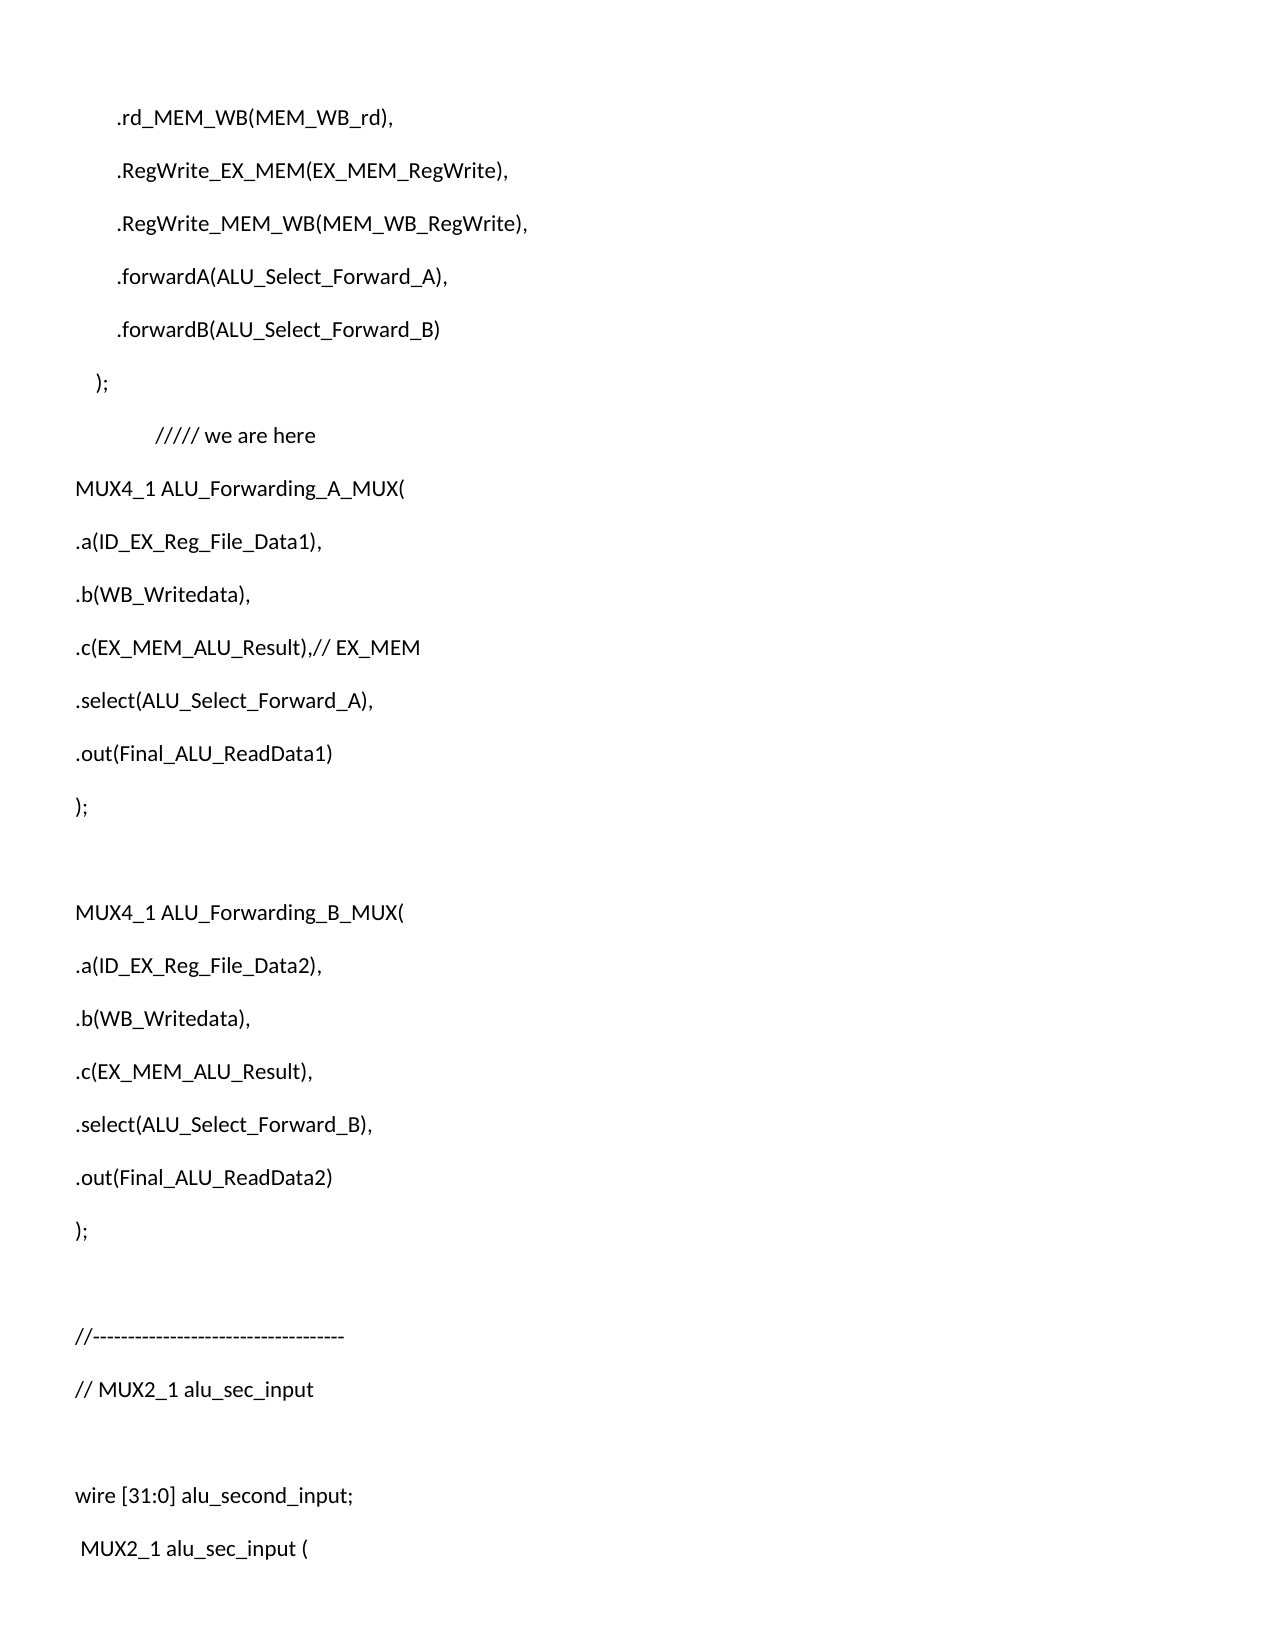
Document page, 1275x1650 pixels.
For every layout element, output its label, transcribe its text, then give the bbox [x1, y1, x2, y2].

text ); [75, 368, 1200, 396]
text .out(Final_ALU_ReadData2) [75, 1163, 1200, 1191]
text .a(ID_EX_Reg_File_Data1), [75, 527, 1200, 555]
text .out(Final_ALU_ReadData1) [75, 739, 1200, 767]
text .a(ID_EX_Reg_File_Data2), [75, 951, 1200, 979]
text .forwardB(ALU_Select_Forward_B) [75, 315, 1200, 343]
text .select(ALU_Select_Forward_A), [75, 686, 1200, 714]
text .forwardA(ALU_Select_Forward_A), [75, 262, 1200, 290]
text .RegWrite_EX_MEM(EX_MEM_RegWrite), [75, 156, 1200, 184]
text .b(WB_Writedata), [75, 580, 1200, 608]
text .c(EX_MEM_ALU_Result),// EX_MEM [75, 633, 1200, 661]
text MUX4_1 ALU_Forwarding_A_MUX( [75, 474, 1200, 502]
text // MUX2_1 alu_sec_input [75, 1376, 1200, 1403]
text .rd_MEM_WB(MEM_WB_rd), [75, 103, 1200, 131]
text wire [31:0] alu_second_input; [75, 1482, 1200, 1509]
text //------------------------------------ [75, 1322, 1200, 1351]
text .select(ALU_Select_Forward_B), [75, 1110, 1200, 1138]
text .c(EX_MEM_ALU_Result), [75, 1057, 1200, 1085]
text .RegWrite_MEM_WB(MEM_WB_RegWrite), [75, 209, 1200, 237]
text MUX2_1 alu_sec_input ( [75, 1534, 1200, 1563]
text ); [75, 792, 1200, 820]
text MUX4_1 ALU_Forwarding_B_MUX( [75, 898, 1200, 926]
text ///// we are here [75, 421, 1200, 449]
text .b(WB_Writedata), [75, 1004, 1200, 1032]
text ); [75, 1216, 1200, 1244]
